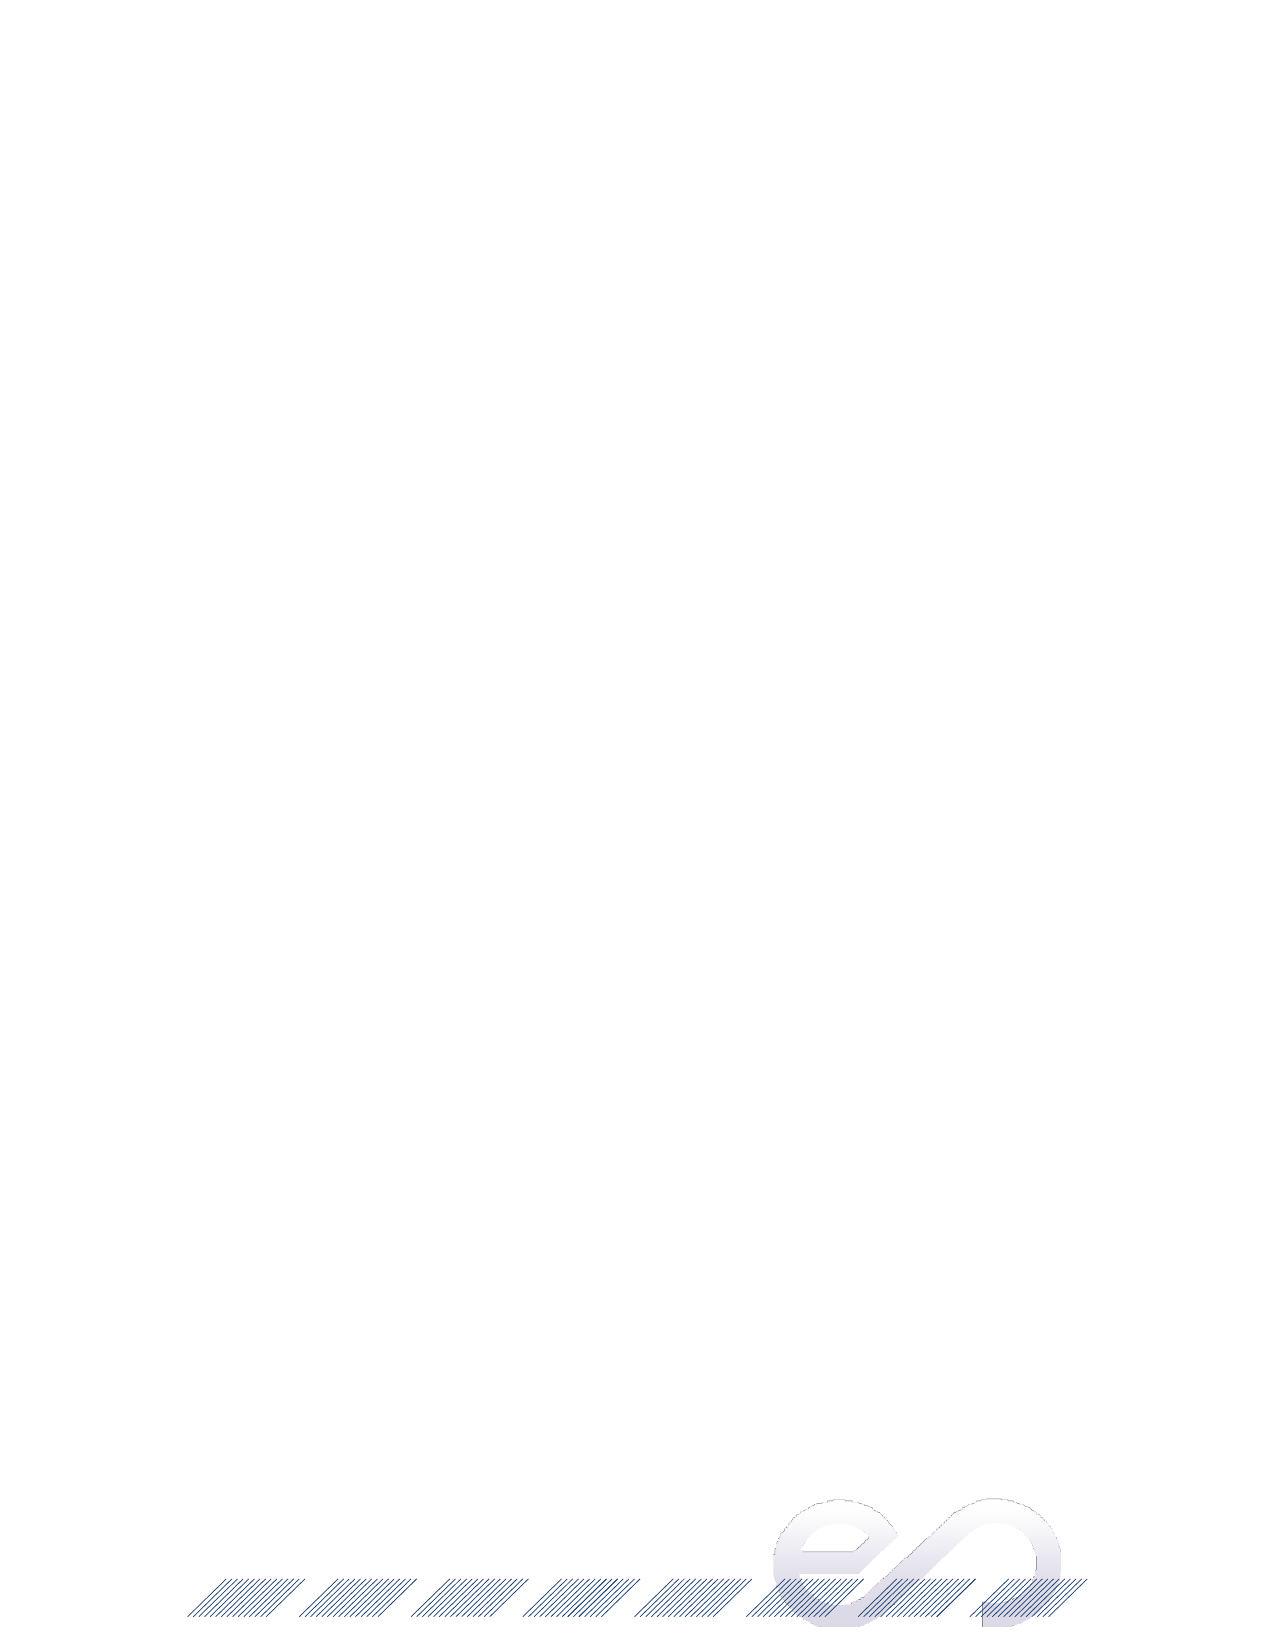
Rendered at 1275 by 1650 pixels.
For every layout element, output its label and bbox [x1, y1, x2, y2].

picture [772, 1496, 1061, 1627]
